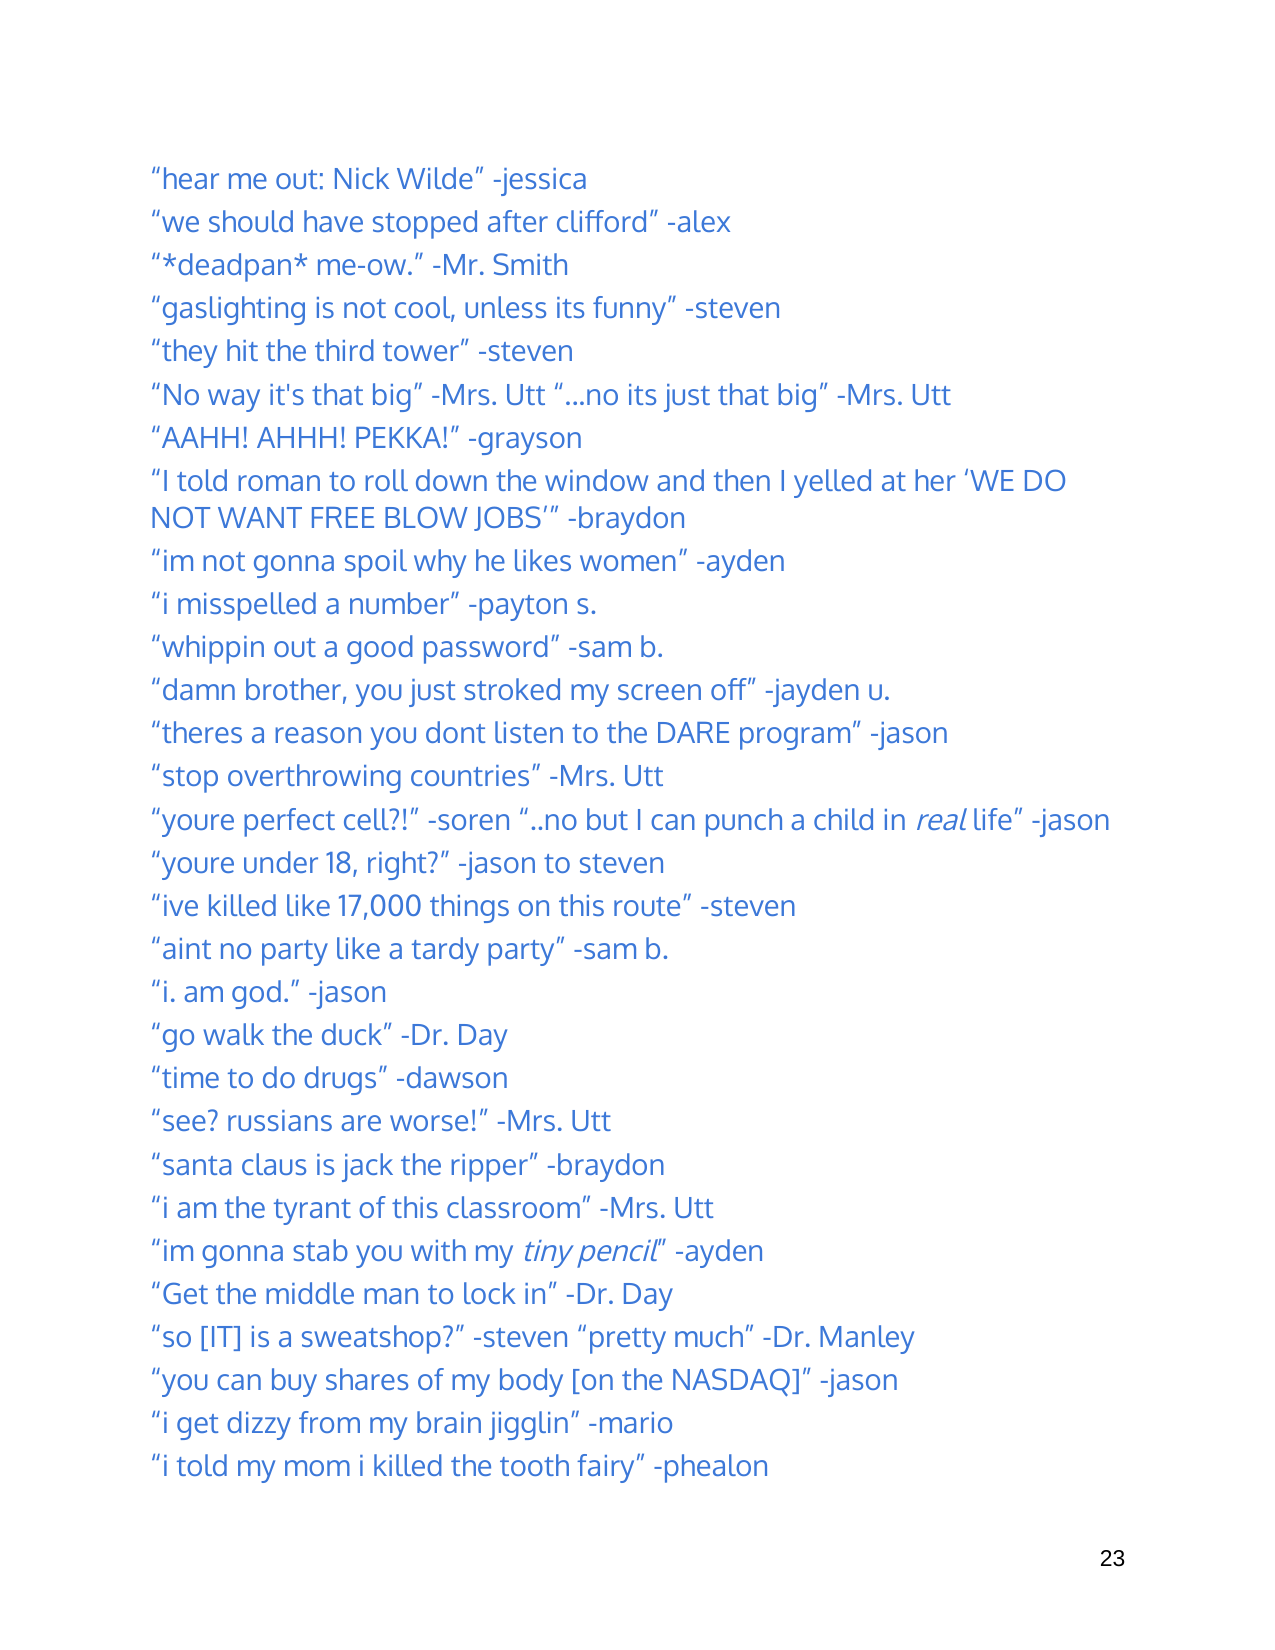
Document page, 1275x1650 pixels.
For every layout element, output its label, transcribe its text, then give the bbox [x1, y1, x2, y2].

text “Get the middle man to lock in” -Dr. Day [150, 1274, 1125, 1311]
text “you can buy shares of my body [on the NASDAQ]” -jason [150, 1361, 1125, 1397]
text “i. am god.” -jason [150, 972, 1125, 1009]
text “see? russians are worse!” -Mrs. Utt [150, 1102, 1125, 1139]
text “stop overthrowing countries” -Mrs. Utt [150, 757, 1125, 794]
text “I told roman to roll down the window and then I yelled at her ‘WE DO NOT WANT FREE BLOW JOBS’” -braydon [150, 461, 1125, 535]
text “time to do drugs” -dawson [150, 1059, 1125, 1096]
text “*deadpan* me-ow.” -Mr. Smith [150, 246, 1125, 282]
text “so [IT] is a sweatshop?” -steven “pretty much” -Dr. Manley [150, 1317, 1125, 1354]
text “santa claus is jack the ripper” -braydon [150, 1145, 1125, 1182]
text “we should have stopped after clifford” -alex [150, 202, 1125, 239]
text “damn brother, you just stroked my screen off” -jayden u. [150, 671, 1125, 707]
text “aint no party like a tardy party” -sam b. [150, 929, 1125, 966]
text “youre under 18, right?” -jason to steven [150, 843, 1125, 880]
text “hear me out: Nick Wilde” -jessica [150, 159, 1125, 196]
text “gaslighting is not cool, unless its funny” -steven [150, 289, 1125, 326]
text “ive killed like 17,000 things on this route” -steven [150, 886, 1125, 923]
text “im gonna stab you with my tiny pencil” -ayden [150, 1231, 1125, 1268]
text “go walk the duck” -Dr. Day [150, 1016, 1125, 1052]
text “whippin out a good password” -sam b. [150, 627, 1125, 664]
text “im not gonna spoil why he likes women” -ayden [150, 541, 1125, 578]
text “i told my mom i killed the tooth fairy” -phealon [150, 1447, 1125, 1484]
text “they hit the third tower” -steven [150, 332, 1125, 369]
text “No way it's that big” -Mrs. Utt “...no its just that big” -Mrs. Utt [150, 375, 1125, 412]
text “i am the tyrant of this classroom” -Mrs. Utt [150, 1188, 1125, 1225]
text “i misspelled a number” -payton s. [150, 584, 1125, 621]
text “youre perfect cell?!” -soren “..no but I can punch a child in real life” -jason [150, 800, 1125, 837]
text “theres a reason you dont listen to the DARE program” -jason [150, 714, 1125, 751]
text “AAHH! AHHH! PEKKA!” -grayson [150, 418, 1125, 455]
text “i get dizzy from my brain jigglin” -mario [150, 1404, 1125, 1441]
